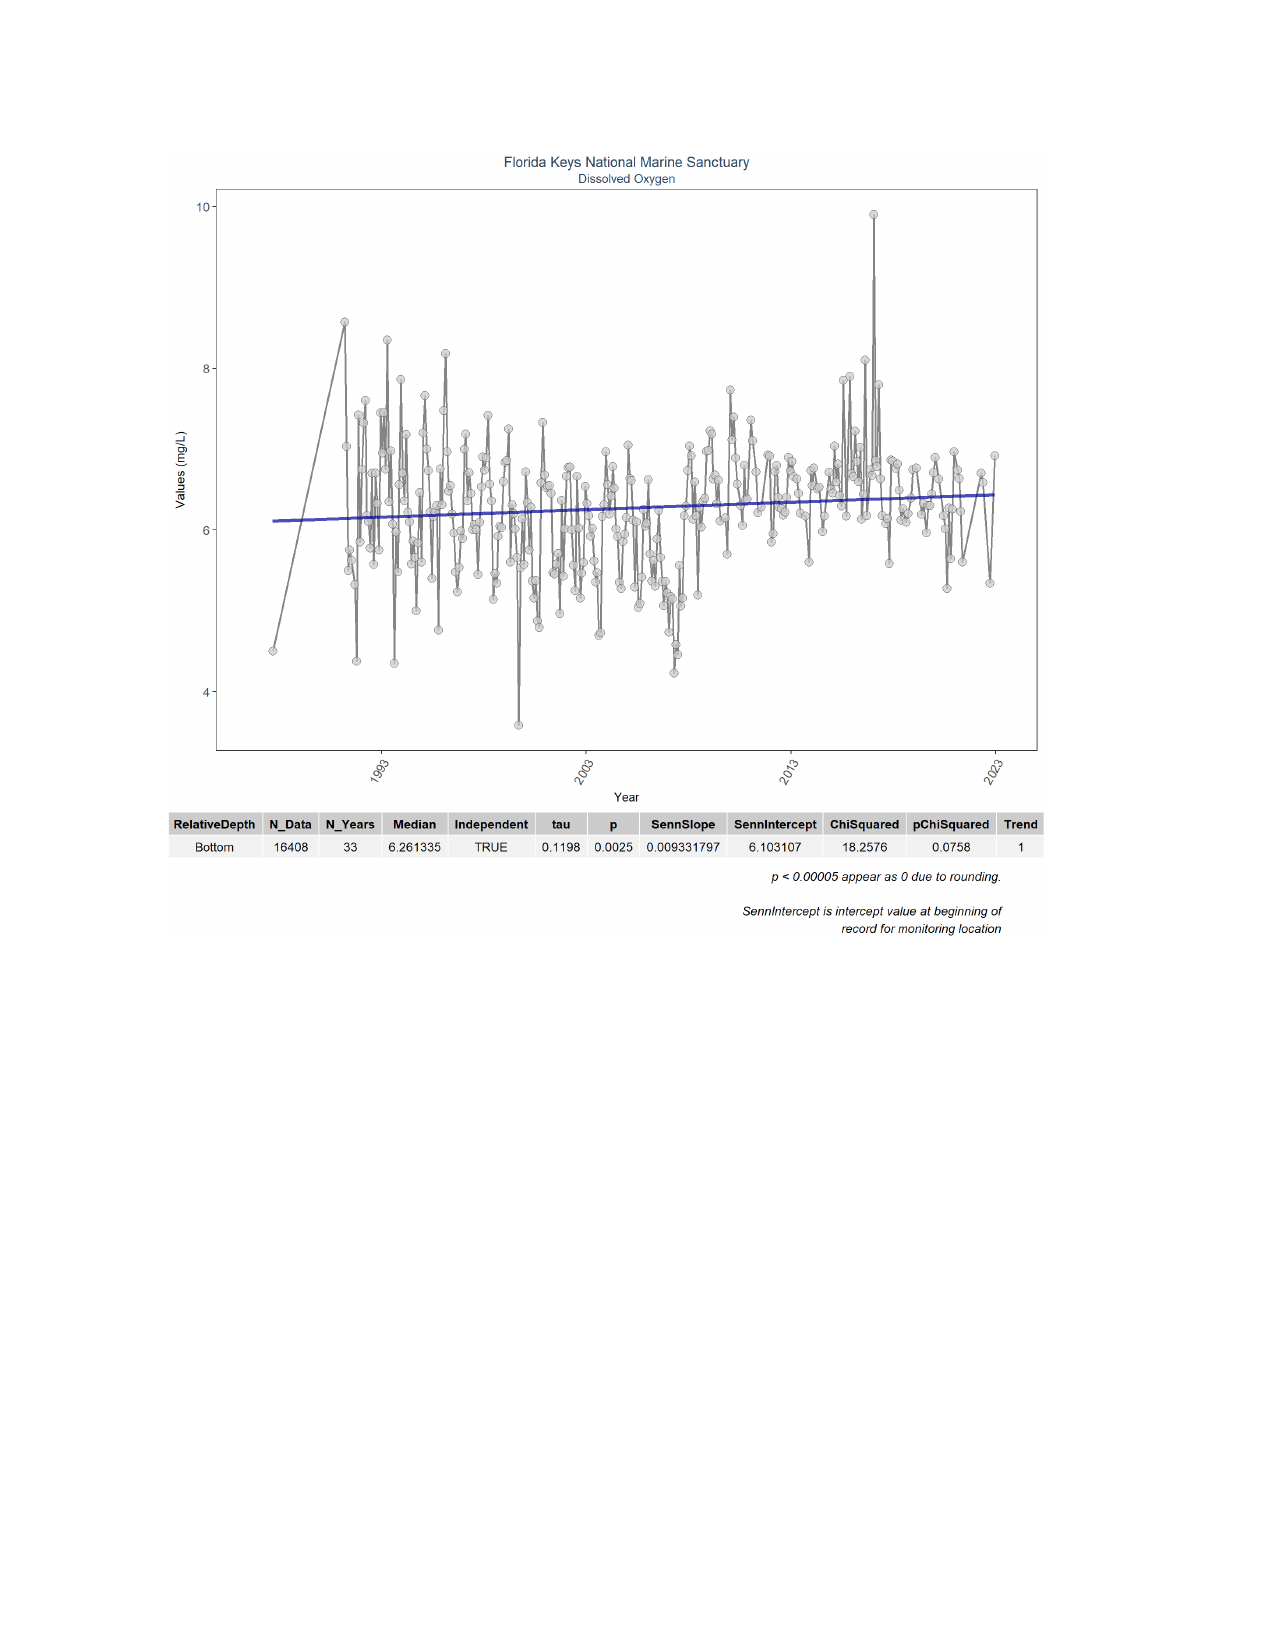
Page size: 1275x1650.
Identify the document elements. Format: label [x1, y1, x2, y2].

picture [168, 150, 1044, 938]
